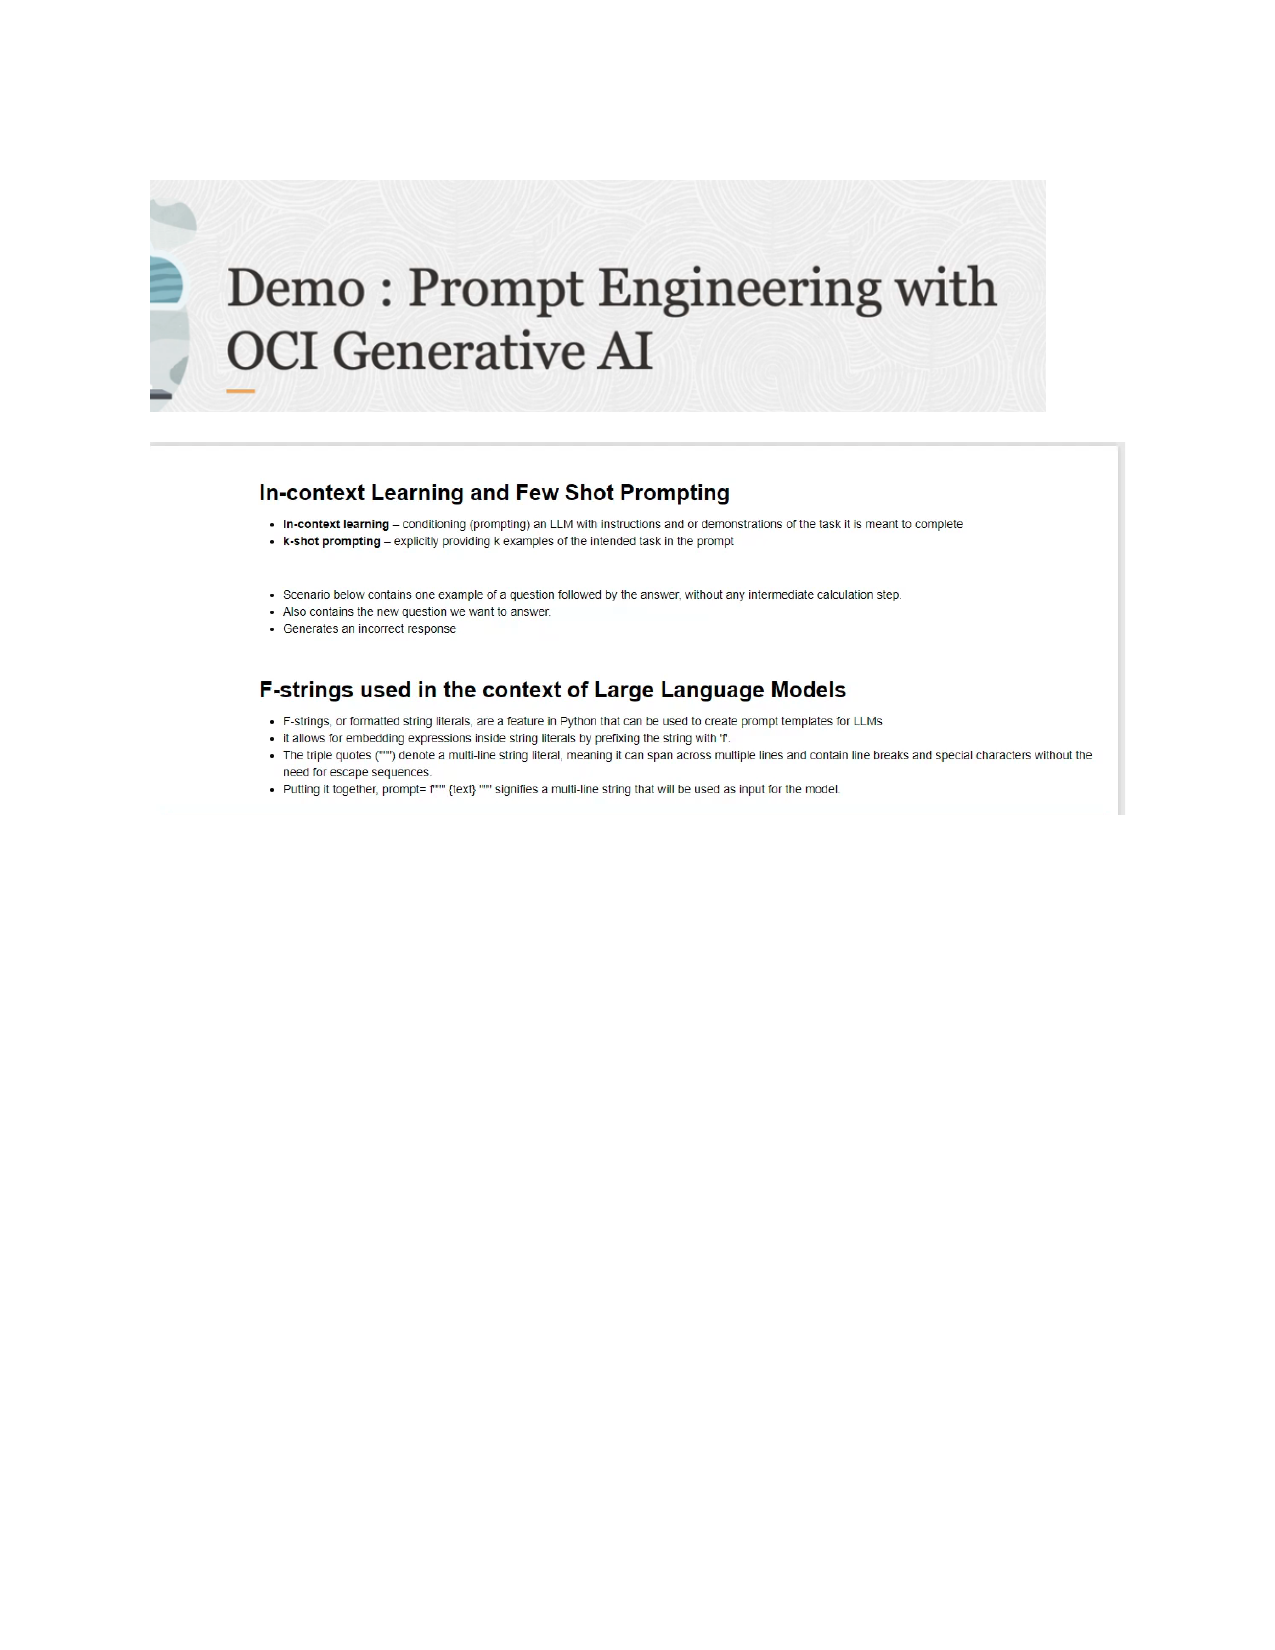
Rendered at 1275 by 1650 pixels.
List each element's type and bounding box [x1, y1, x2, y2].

picture [150, 442, 1125, 815]
picture [150, 180, 1046, 412]
